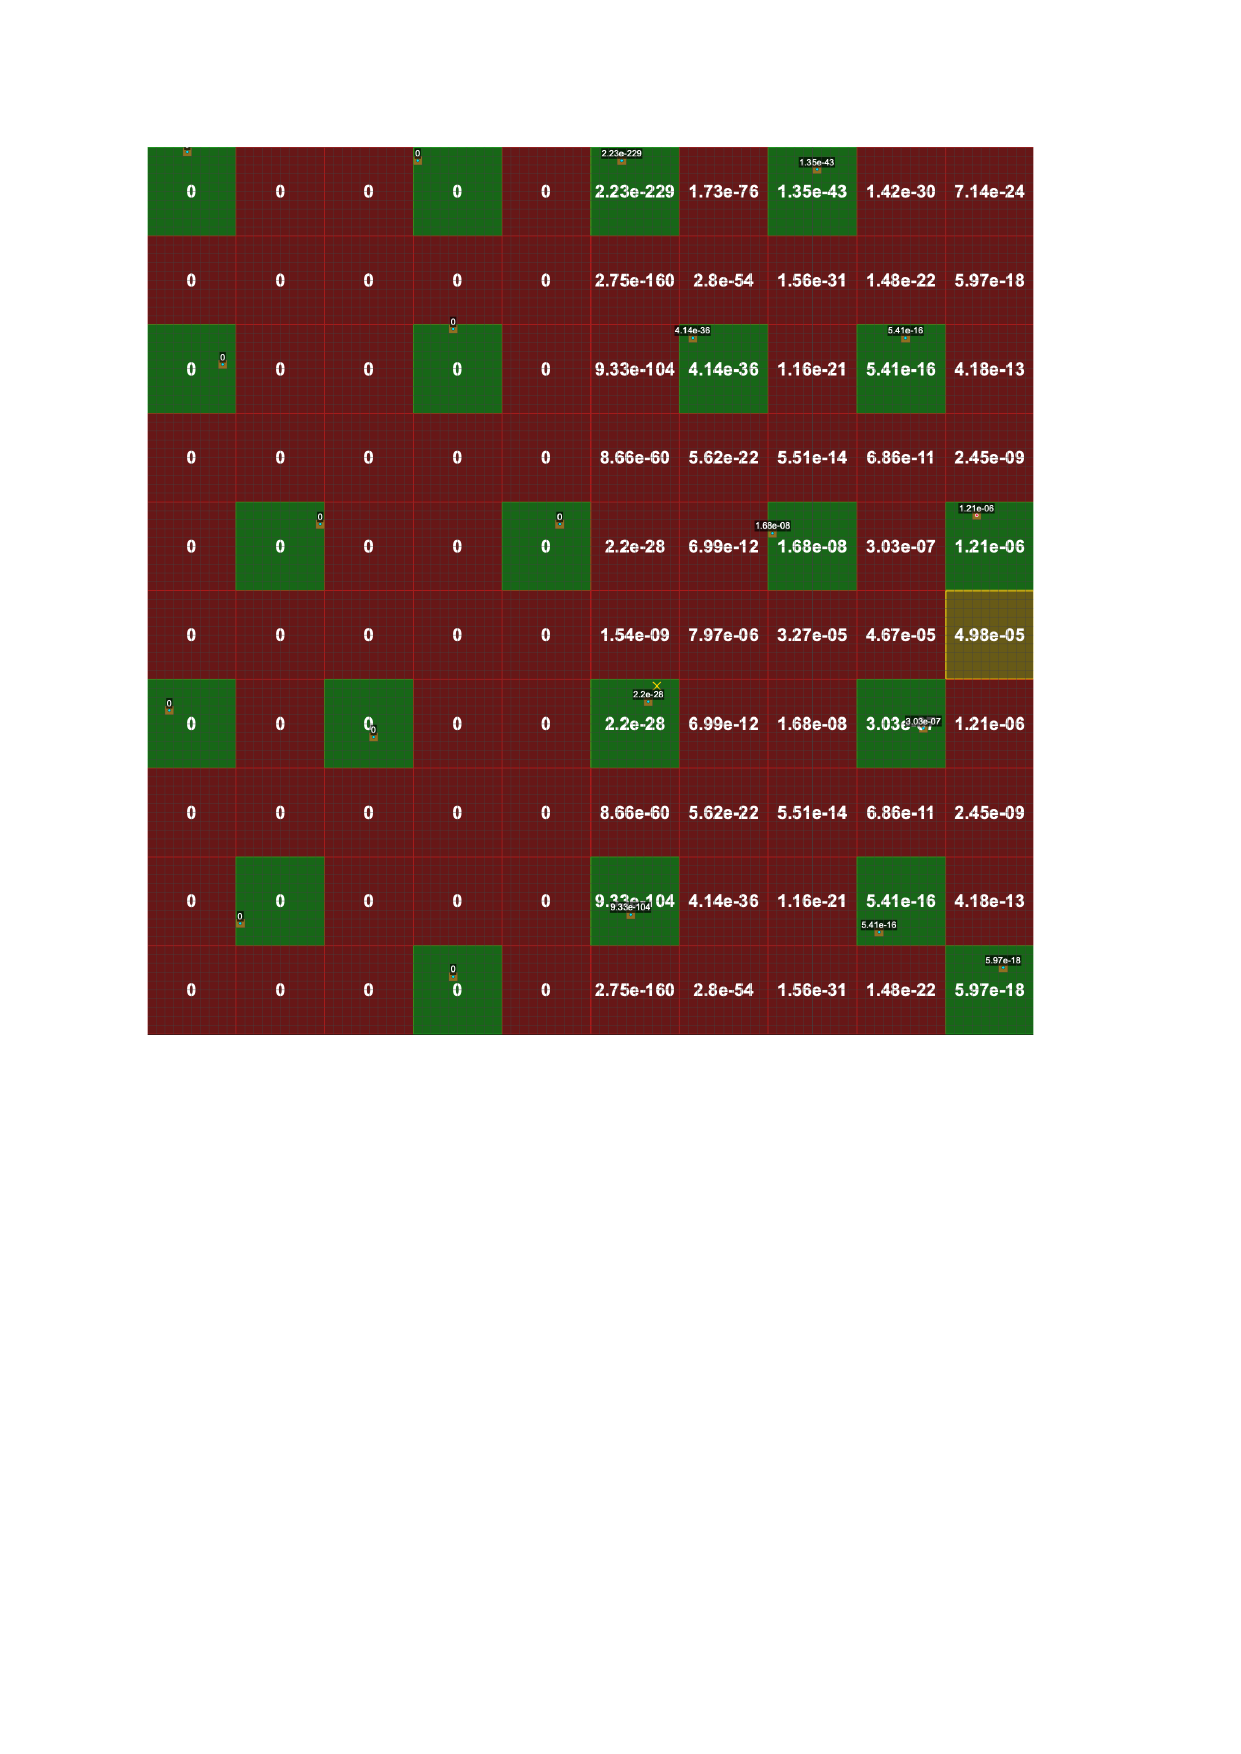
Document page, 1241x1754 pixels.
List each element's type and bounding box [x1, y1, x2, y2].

picture [147, 147, 1034, 1035]
